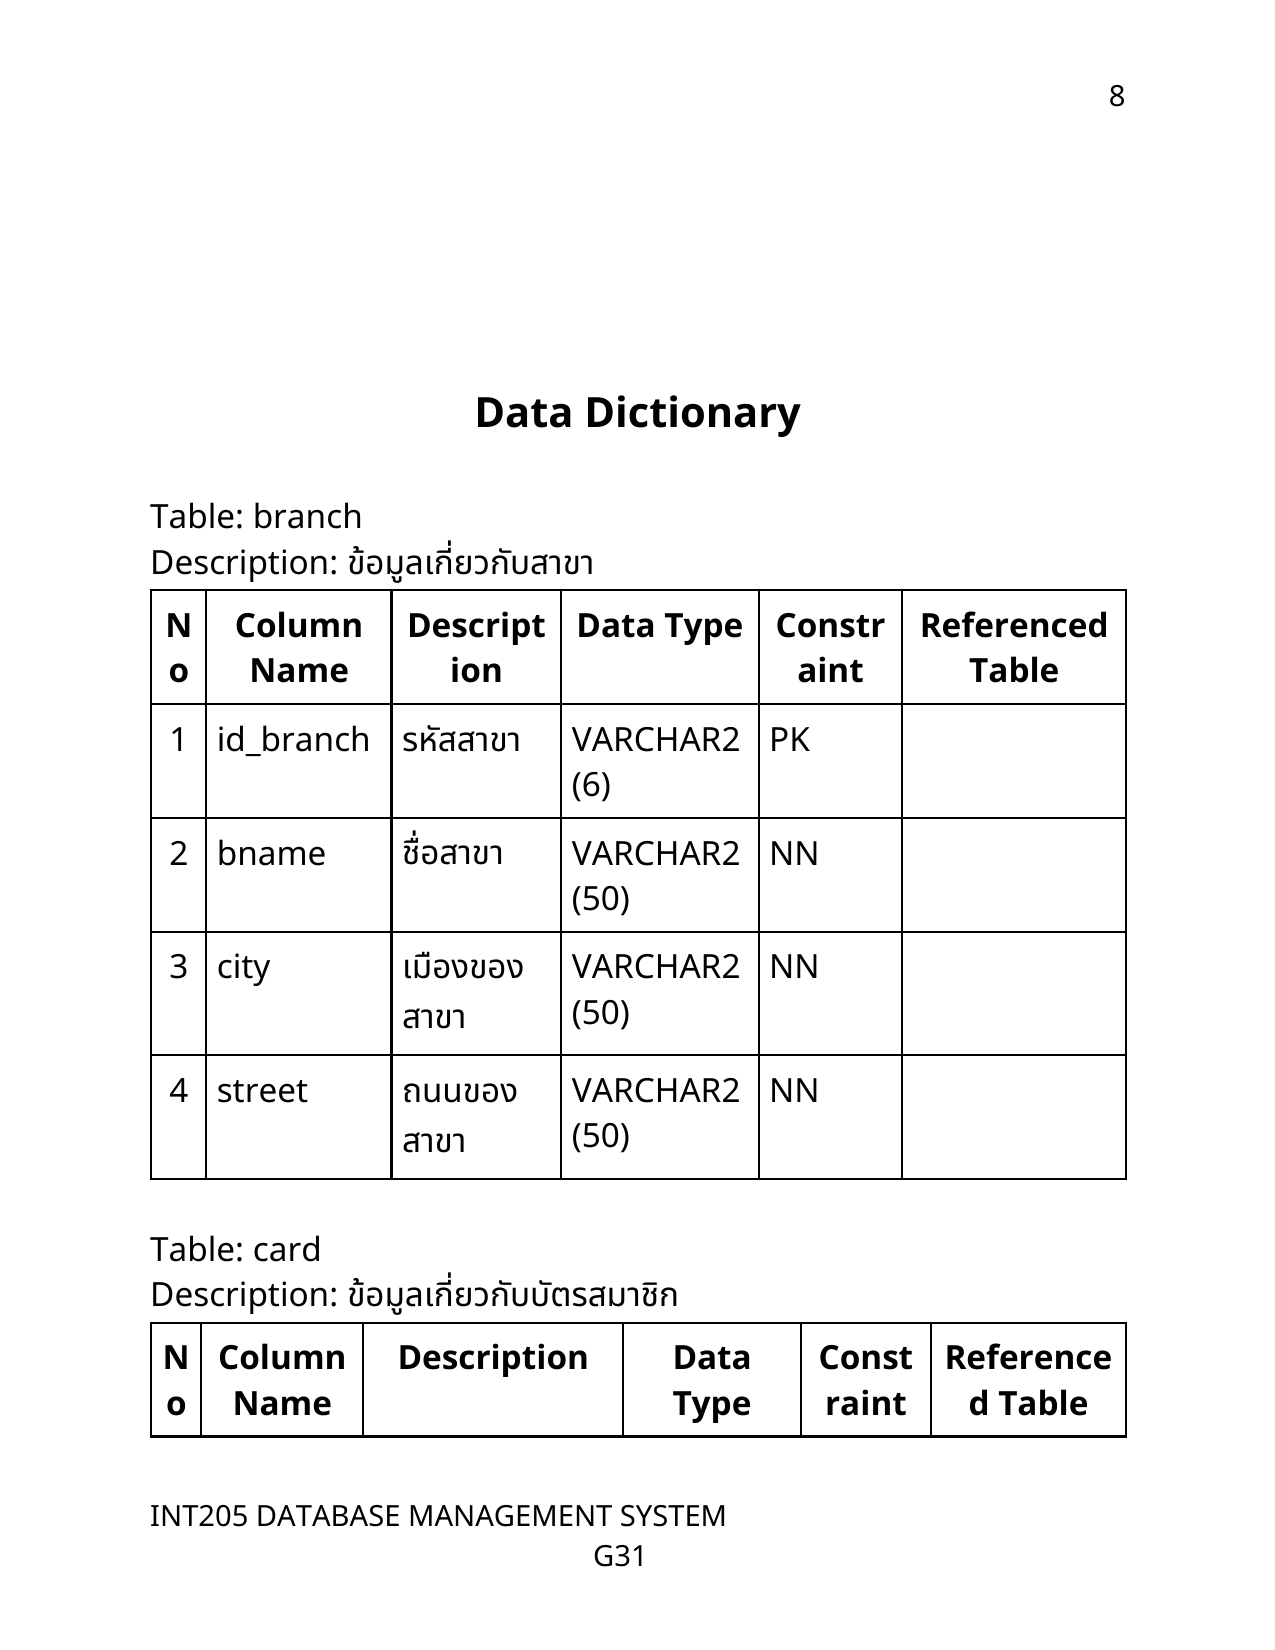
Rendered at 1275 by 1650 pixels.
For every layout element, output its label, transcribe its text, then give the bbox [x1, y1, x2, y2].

text Data Dictionary [150, 382, 1125, 439]
table_cell VARCHAR2(50) [562, 1056, 758, 1178]
table_header Column Name [202, 1324, 362, 1435]
table_cell [903, 819, 1125, 931]
table_cell city [207, 933, 390, 1054]
table_cell เมืองของสาขา [393, 933, 560, 1054]
table_header Referenced Table [903, 591, 1125, 703]
table_cell NN [760, 819, 901, 931]
table_cell 3 [152, 933, 205, 1054]
table_cell VARCHAR2(6) [562, 705, 758, 817]
table_header Description [393, 591, 560, 703]
table_header No [152, 591, 205, 703]
table_header Constraint [802, 1324, 930, 1435]
table_header Constraint [760, 591, 901, 703]
table_cell ชื่อสาขา [393, 819, 560, 931]
text Table: card [150, 1226, 1125, 1271]
table_cell id_branch [207, 705, 390, 817]
table_cell [903, 705, 1125, 817]
text Description: ข้อมูลเกี่ยวกับสาขา [150, 539, 1125, 589]
text Table: branch [150, 493, 1125, 539]
table_cell VARCHAR2(50) [562, 933, 758, 1054]
table_header Referenced Table [932, 1324, 1125, 1435]
table_header No [152, 1324, 200, 1435]
table_cell 2 [152, 819, 205, 931]
table_cell 4 [152, 1056, 205, 1178]
table_header Column Name [207, 591, 390, 703]
table_cell ถนนของสาขา [393, 1056, 560, 1178]
table_header Data Type [562, 591, 758, 703]
table_cell NN [760, 1056, 901, 1178]
table_cell [903, 1056, 1125, 1178]
text Description: ข้อมูลเกี่ยวกับบัตรสมาชิก [150, 1271, 1125, 1322]
table_cell 1 [152, 705, 205, 817]
table_cell รหัสสาขา [393, 705, 560, 817]
table_cell VARCHAR2(50) [562, 819, 758, 931]
table_cell bname [207, 819, 390, 931]
table_cell [903, 933, 1125, 1054]
table_cell PK [760, 705, 901, 817]
table_header Data Type [624, 1324, 800, 1435]
table_cell street [207, 1056, 390, 1178]
table_cell NN [760, 933, 901, 1054]
table_header Description [364, 1324, 622, 1435]
